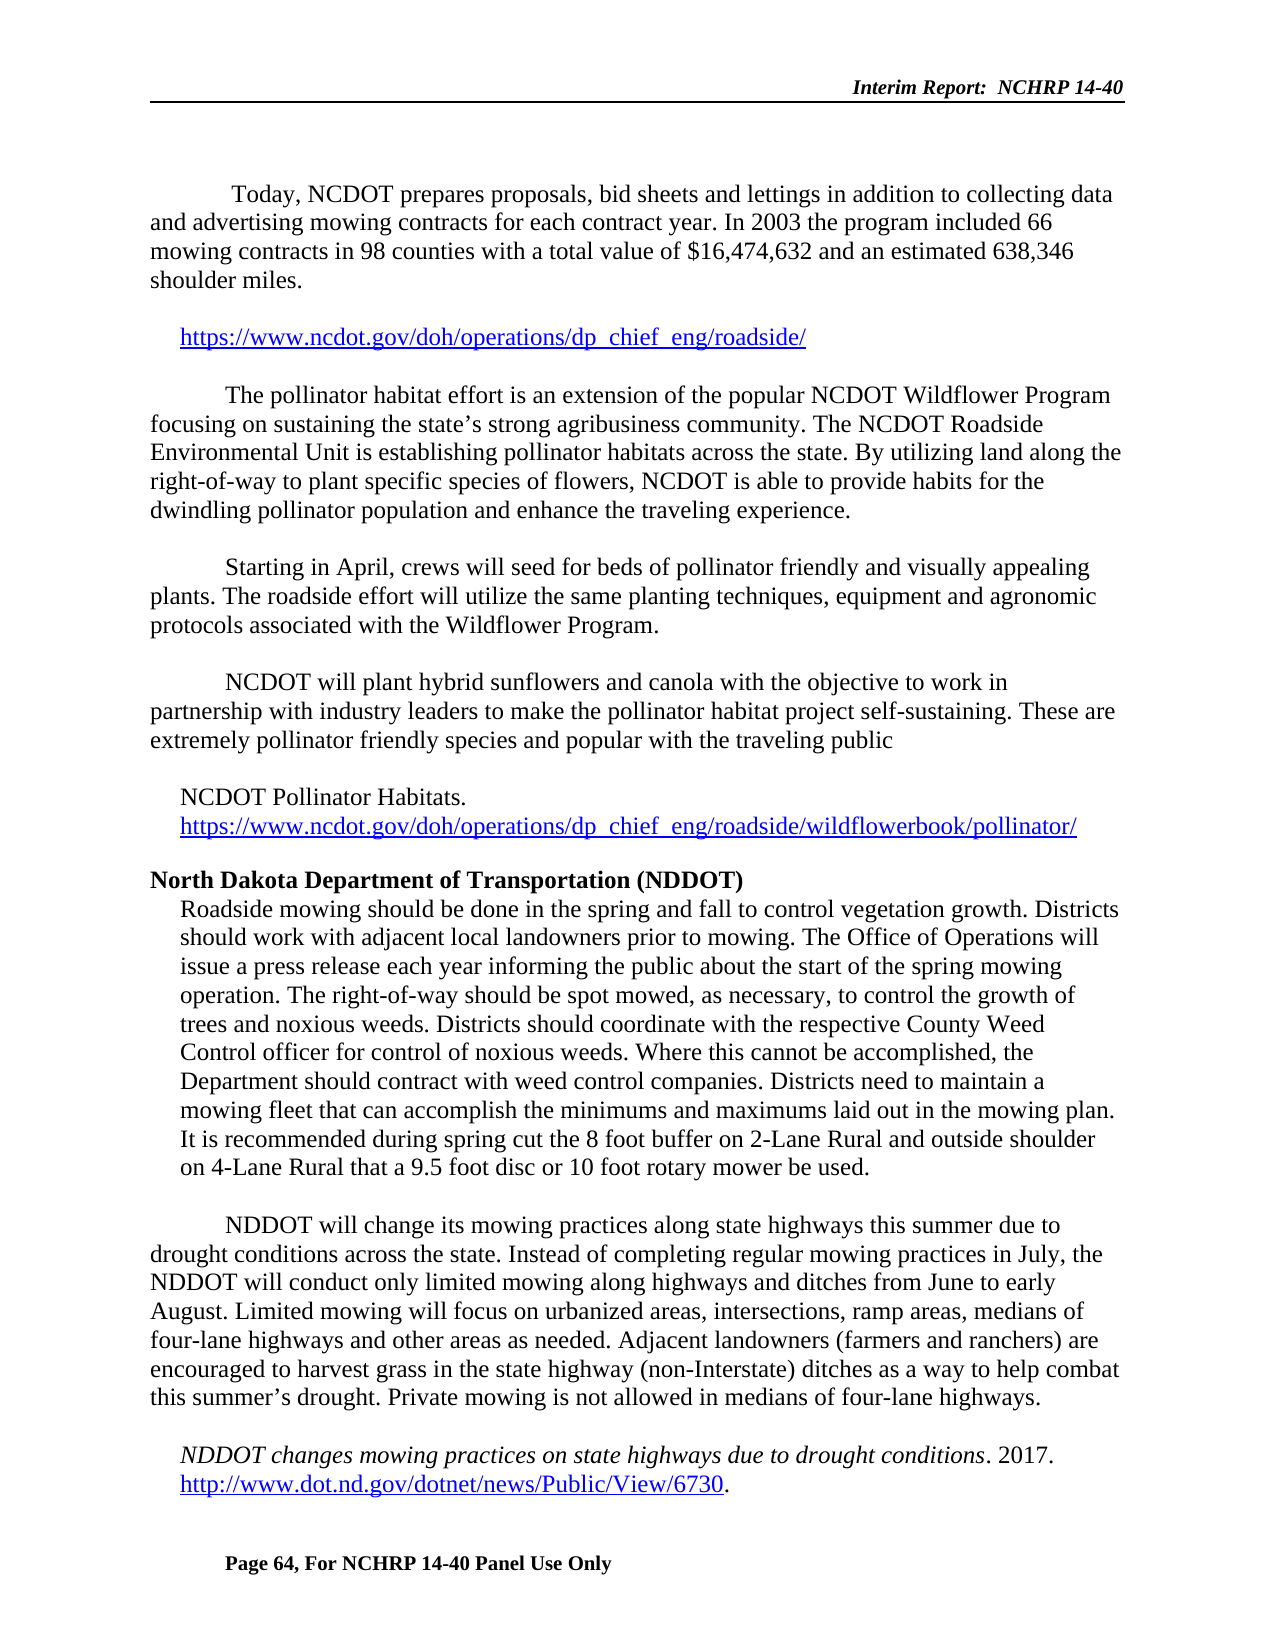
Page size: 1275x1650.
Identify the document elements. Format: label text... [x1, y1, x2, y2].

text Starting in April, crews will seed for beds of pollinator friendly and visually appealing plants. The roadside effort will utilize the same planting techniques, equipment and agronomic protocols associated with the Wildflower Program. [150, 552, 1125, 639]
text Roadside mowing should be done in the spring and fall to control vegetation growth. Districts should work with adjacent local landowners prior to mowing. The Office of Operations will issue a press release each year informing the public about the start of the spring mowing operation. The right-of-way should be spot mowed, as necessary, to control the growth of trees and noxious weeds. Districts should coordinate with the respective County Weed Control officer for control of noxious weeds. Where this cannot be accomplished, the Department should contract with weed control companies. Districts need to maintain a mowing fleet that can accomplish the minimums and maximums laid out in the mowing plan. It is recommended during spring cut the 8 foot buffer on 2-Lane Rural and outside shoulder on 4-Lane Rural that a 9.5 foot disc or 10 foot rotary mower be used. [180, 894, 1125, 1181]
text The pollinator habitat effort is an extension of the popular NCDOT Wildflower Program focusing on sustaining the state’s strong agribusiness community. The NCDOT Roadside Environmental Unit is establishing pollinator habitats across the state. By utilizing land along the right-of-way to plant specific species of flowers, NCDOT is able to provide habits for the dwindling pollinator population and enhance the traveling experience. [150, 380, 1125, 524]
text Today, NCDOT prepares proposals, bid sheets and lettings in addition to collecting data and advertising mowing contracts for each contract year. In 2003 the program included 66 mowing contracts in 98 counties with a total value of $16,474,632 and an estimated 638,346 shoulder miles. [150, 179, 1125, 294]
text NCDOT will plant hybrid sunflowers and canola with the objective to work in partnership with industry leaders to make the pollinator habitat project self-sustaining. These are extremely pollinator friendly species and popular with the traveling public [150, 667, 1125, 754]
text NCDOT Pollinator Habitats. https://www.ncdot.gov/doh/operations/dp_chief_eng/roadside/wildflowerbook/pollinator/ [180, 782, 1125, 840]
text https://www.ncdot.gov/doh/operations/dp_chief_eng/roadside/ [180, 322, 1125, 351]
text NDDOT will change its mowing practices along state highways this summer due to drought conditions across the state. Instead of completing regular mowing practices in July, the NDDOT will conduct only limited mowing along highways and ditches from June to early August. Limited mowing will focus on urbanized areas, intersections, ramp areas, medians of four-lane highways and other areas as needed. Adjacent landowners (farmers and ranchers) are encouraged to harvest grass in the state highway (non-Interstate) ditches as a way to help combat this summer’s drought. Private mowing is not allowed in medians of four-lane highways. [150, 1210, 1125, 1411]
text North Dakota Department of Transportation (NDDOT) [150, 865, 1125, 894]
text NDDOT changes mowing practices on state highways due to drought conditions. 2017. http://www.dot.nd.gov/dotnet/news/Public/View/6730. [180, 1440, 1125, 1497]
